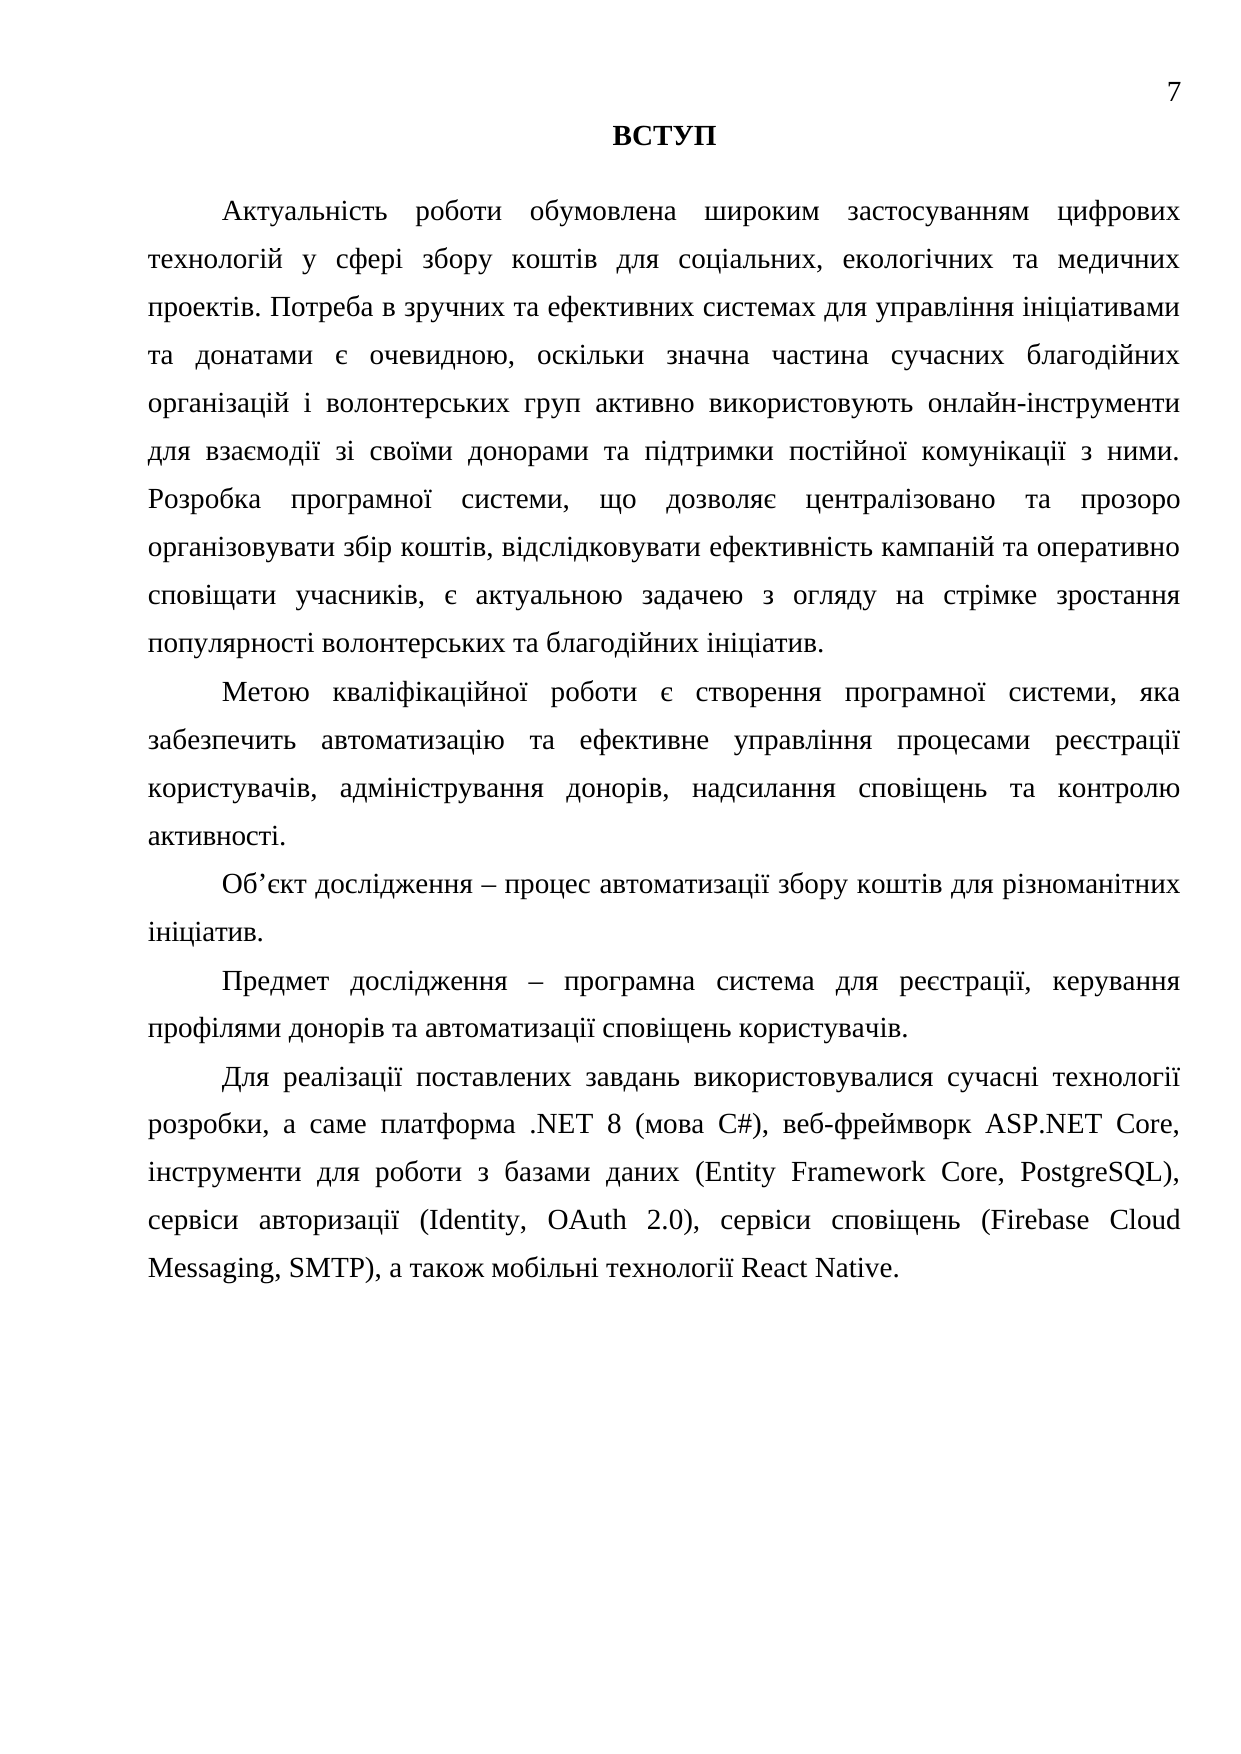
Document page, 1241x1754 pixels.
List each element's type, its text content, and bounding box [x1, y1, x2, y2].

text Актуальність роботи обумовлена широким застосуванням цифрових технологій у сфері збору коштів для соціальних, екологічних та медичних проектів. Потреба в зручних та ефективних системах для управління ініціативами та донатами є очевидною, оскільки значна частина сучасних благодійних організацій і волонтерських груп активно використовують онлайн-інструменти для взаємодії зі своїми донорами та підтримки постійної комунікації з ними. Розробка програмної системи, що дозволяє централізовано та прозоро організовувати збір коштів, відслідковувати ефективність кампаній та оперативно сповіщати учасників, є актуальною задачею з огляду на стрімке зростання популярності волонтерських та благодійних ініціатив. [148, 193, 1181, 658]
text Для реалізації поставлених завдань використовувалися сучасні технології розробки, а саме платформа .NET 8 (мова C#), веб-фреймворк ASP.NET Core, інструменти для роботи з базами даних (Entity Framework Core, PostgreSQL), сервіси авторизації (Identity, OAuth 2.0), сервіси сповіщень (Firebase Cloud Messaging, SMTP), а також мобільні технології React Native. [148, 1059, 1181, 1284]
text Предмет дослідження – програмна система для реєстрації, керування профілями донорів та автоматизації сповіщень користувачів. [148, 963, 1181, 1044]
text Об’єкт дослідження – процес автоматизації збору коштів для різноманітних ініціатив. [148, 866, 1181, 948]
text ВСТУП [148, 118, 1181, 152]
text Метою кваліфікаційної роботи є створення програмної системи, яка забезпечить автоматизацію та ефективне управління процесами реєстрації користувачів, адміністрування донорів, надсилання сповіщень та контролю активності. [148, 674, 1181, 851]
